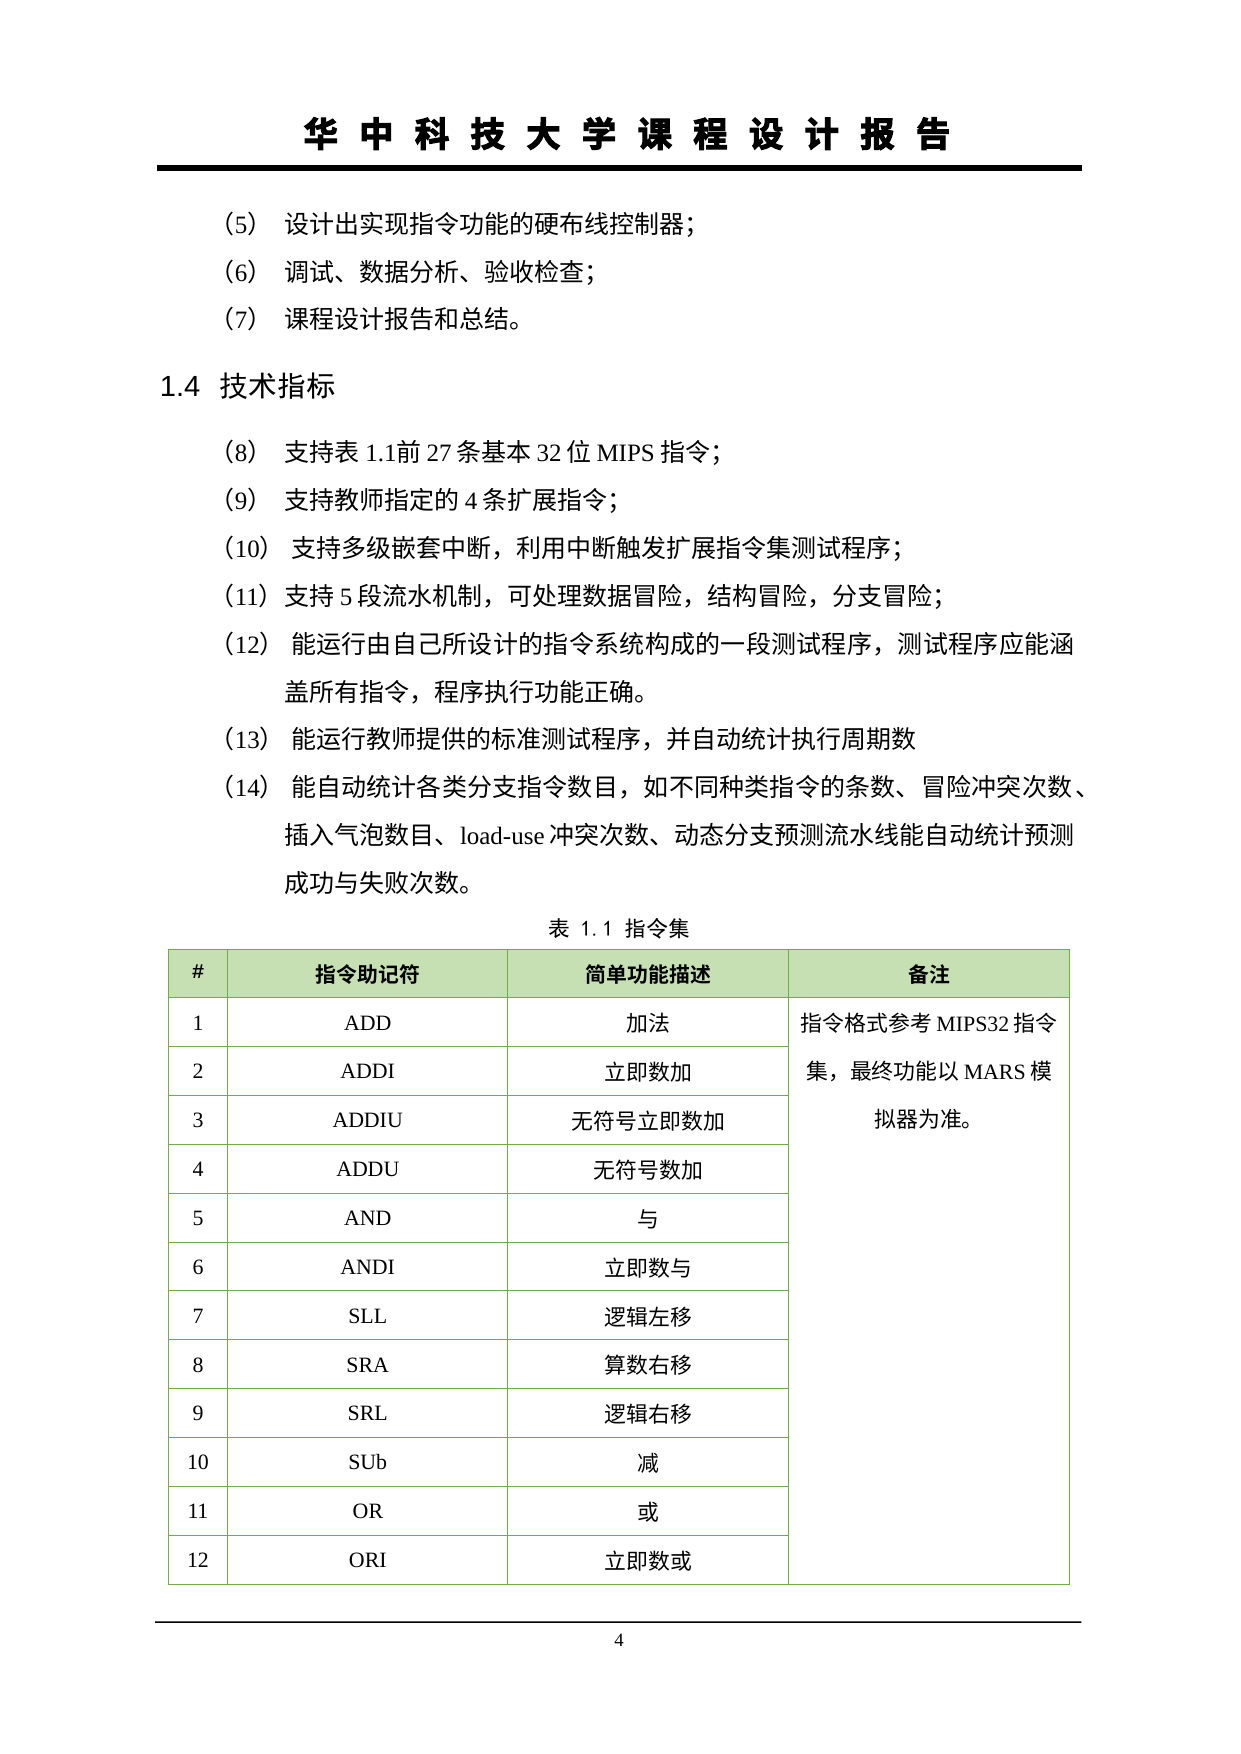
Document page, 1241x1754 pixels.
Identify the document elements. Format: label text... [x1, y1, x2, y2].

table_cell 12 [169, 1536, 227, 1583]
list 能自动统计各类分支指令数目，如不同种类指令的条数、冒险冲突次数、插入气泡数目、load-use冲突次数、动态分支预测流水线能自动统计预测成功与失败次数。 [209, 762, 1075, 905]
subtitle 技术指标 [159, 367, 1053, 402]
table_cell SLL [228, 1291, 507, 1339]
table_header 简单功能描述 [508, 950, 788, 997]
table_cell ADDI [228, 1047, 507, 1095]
list 课程设计报告和总结。 [209, 294, 1075, 342]
table_cell 4 [169, 1145, 227, 1193]
table_header # [169, 950, 227, 997]
table_cell 3 [169, 1096, 227, 1144]
table_cell AND [228, 1194, 507, 1242]
table_cell 2 [169, 1047, 227, 1095]
table_cell SRL [228, 1389, 507, 1437]
table_cell ADDU [228, 1145, 507, 1193]
table_header 指令助记符 [228, 950, 507, 997]
table_cell 11 [169, 1487, 227, 1535]
table_cell ORI [228, 1536, 507, 1583]
table_cell 无符号立即数加 [508, 1096, 788, 1144]
text 表 1.1 指令集 [159, 914, 1078, 939]
table_cell 减 [508, 1438, 788, 1486]
table_cell 立即数与 [508, 1243, 788, 1290]
list 支持多级嵌套中断，利用中断触发扩展指令集测试程序； [209, 523, 1075, 571]
list 调试、数据分析、验收检查； [209, 246, 1075, 294]
table_cell 8 [169, 1340, 227, 1388]
table_cell ANDI [228, 1243, 507, 1290]
table_cell 5 [169, 1194, 227, 1242]
table_header 备注 [789, 950, 1069, 997]
list 能运行教师提供的标准测试程序，并自动统计执行周期数 [209, 714, 1075, 762]
table_cell 逻辑右移 [508, 1389, 788, 1437]
table_cell 或 [508, 1487, 788, 1535]
table_cell 立即数或 [508, 1536, 788, 1583]
table_cell OR [228, 1487, 507, 1535]
table_cell ADDIU [228, 1096, 507, 1144]
list 支持5段流水机制，可处理数据冒险，结构冒险，分支冒险； [209, 571, 1075, 618]
table_cell 无符号数加 [508, 1145, 788, 1193]
table_cell 10 [169, 1438, 227, 1486]
table_cell 逻辑左移 [508, 1291, 788, 1339]
table_cell 算数右移 [508, 1340, 788, 1388]
table_cell 7 [169, 1291, 227, 1339]
table_cell 加法 [508, 998, 788, 1046]
table_cell 与 [508, 1194, 788, 1242]
list 支持表 1.1前27条基本32位MIPS指令； [209, 427, 1075, 475]
list 能运行由自己所设计的指令系统构成的一段测试程序，测试程序应能涵盖所有指令，程序执行功能正确。 [209, 618, 1075, 714]
table_cell SUb [228, 1438, 507, 1486]
table_cell ADD [228, 998, 507, 1046]
list 支持教师指定的4条扩展指令； [209, 475, 1075, 523]
table_cell 立即数加 [508, 1047, 788, 1095]
table_cell 指令格式参考MIPS32指令集，最终功能以MARS模拟器为准。 [789, 998, 1069, 1583]
table_cell 9 [169, 1389, 227, 1437]
table_cell 1 [169, 998, 227, 1046]
list 设计出实现指令功能的硬布线控制器； [209, 198, 1075, 246]
table_cell 6 [169, 1243, 227, 1290]
table_cell SRA [228, 1340, 507, 1388]
